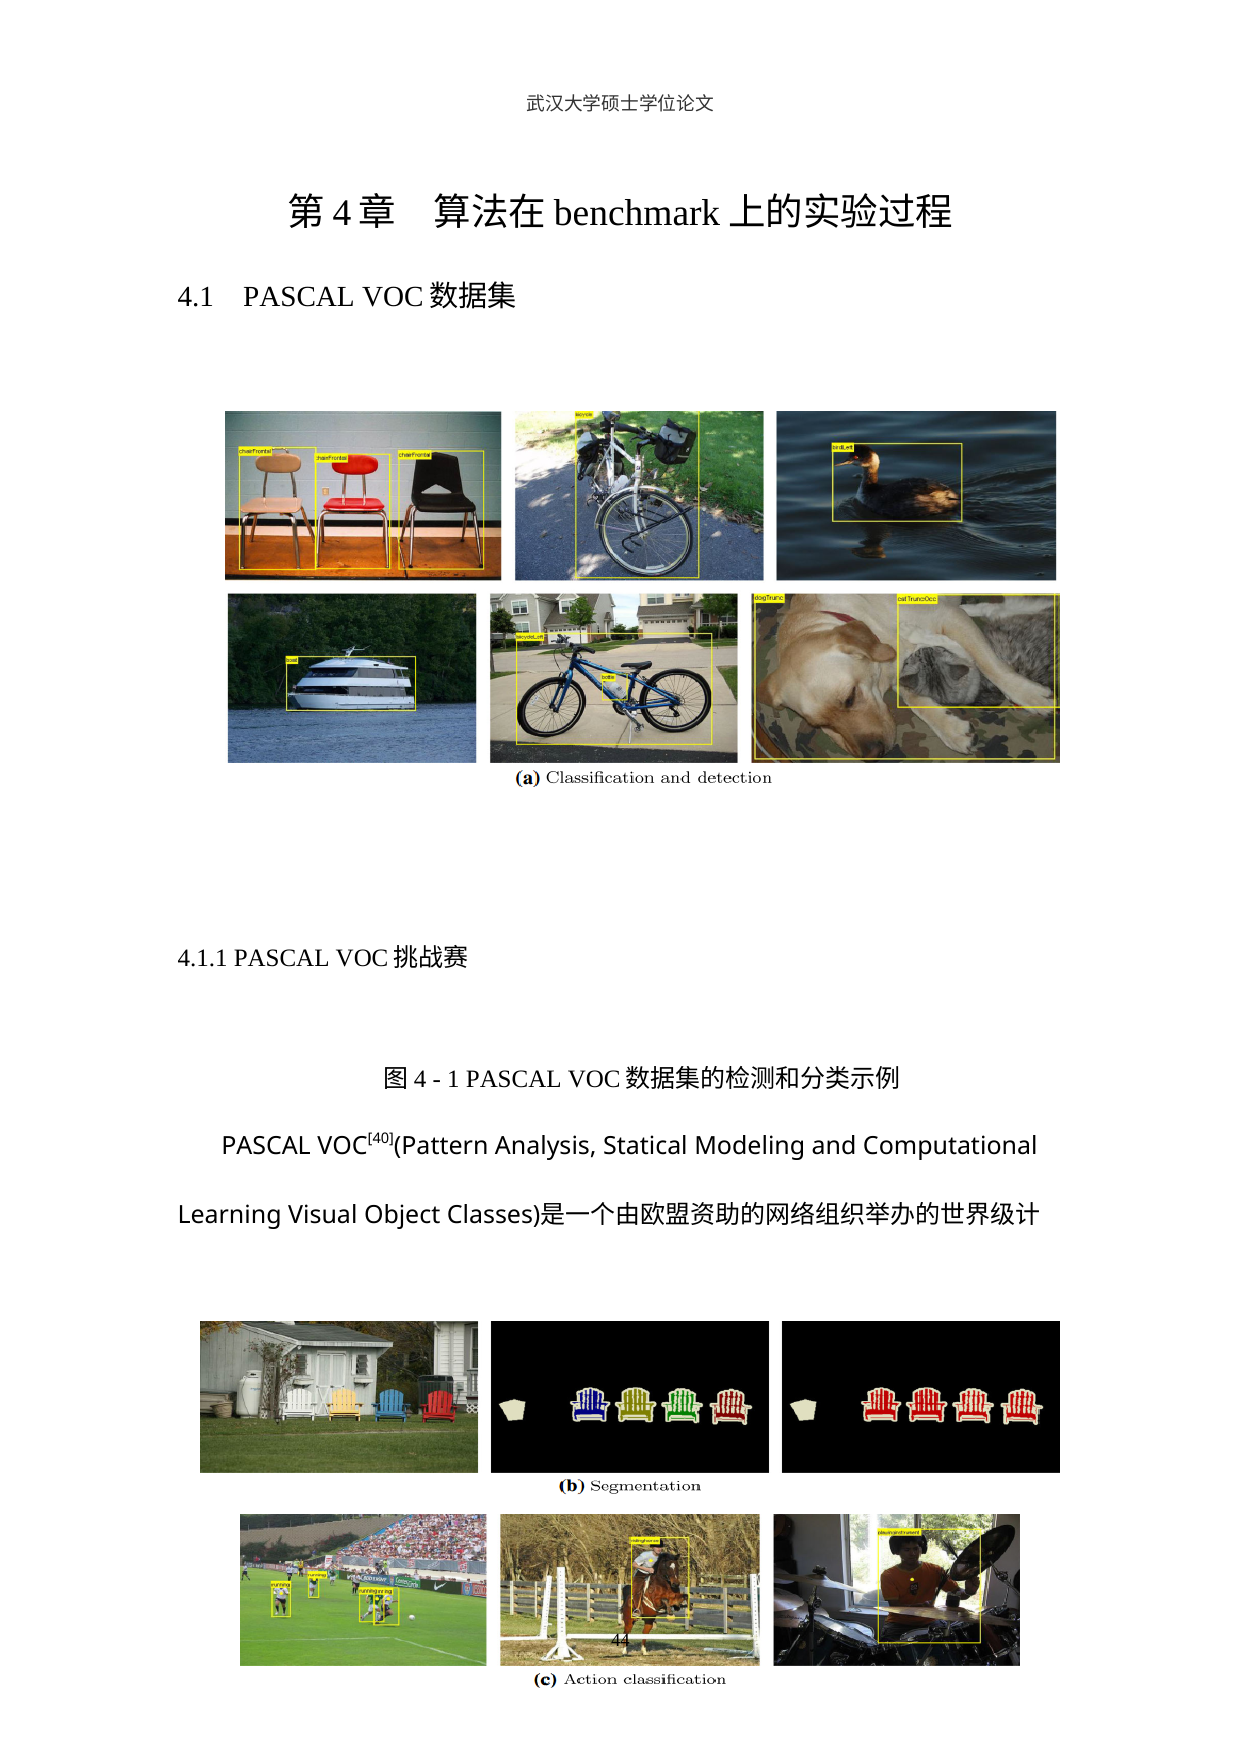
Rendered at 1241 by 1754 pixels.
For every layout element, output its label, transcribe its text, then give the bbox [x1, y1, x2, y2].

picture [187, 1308, 1070, 1688]
text 图4 - 1 PASCAL VOC数据集的检测和分类示例 [177, 1043, 1063, 1111]
subtitle 4.1 PASCAL VOC数据集 [177, 259, 1063, 327]
picture [198, 404, 1082, 787]
text 第4章 算法在benchmark上的实验过程 [177, 175, 1063, 243]
